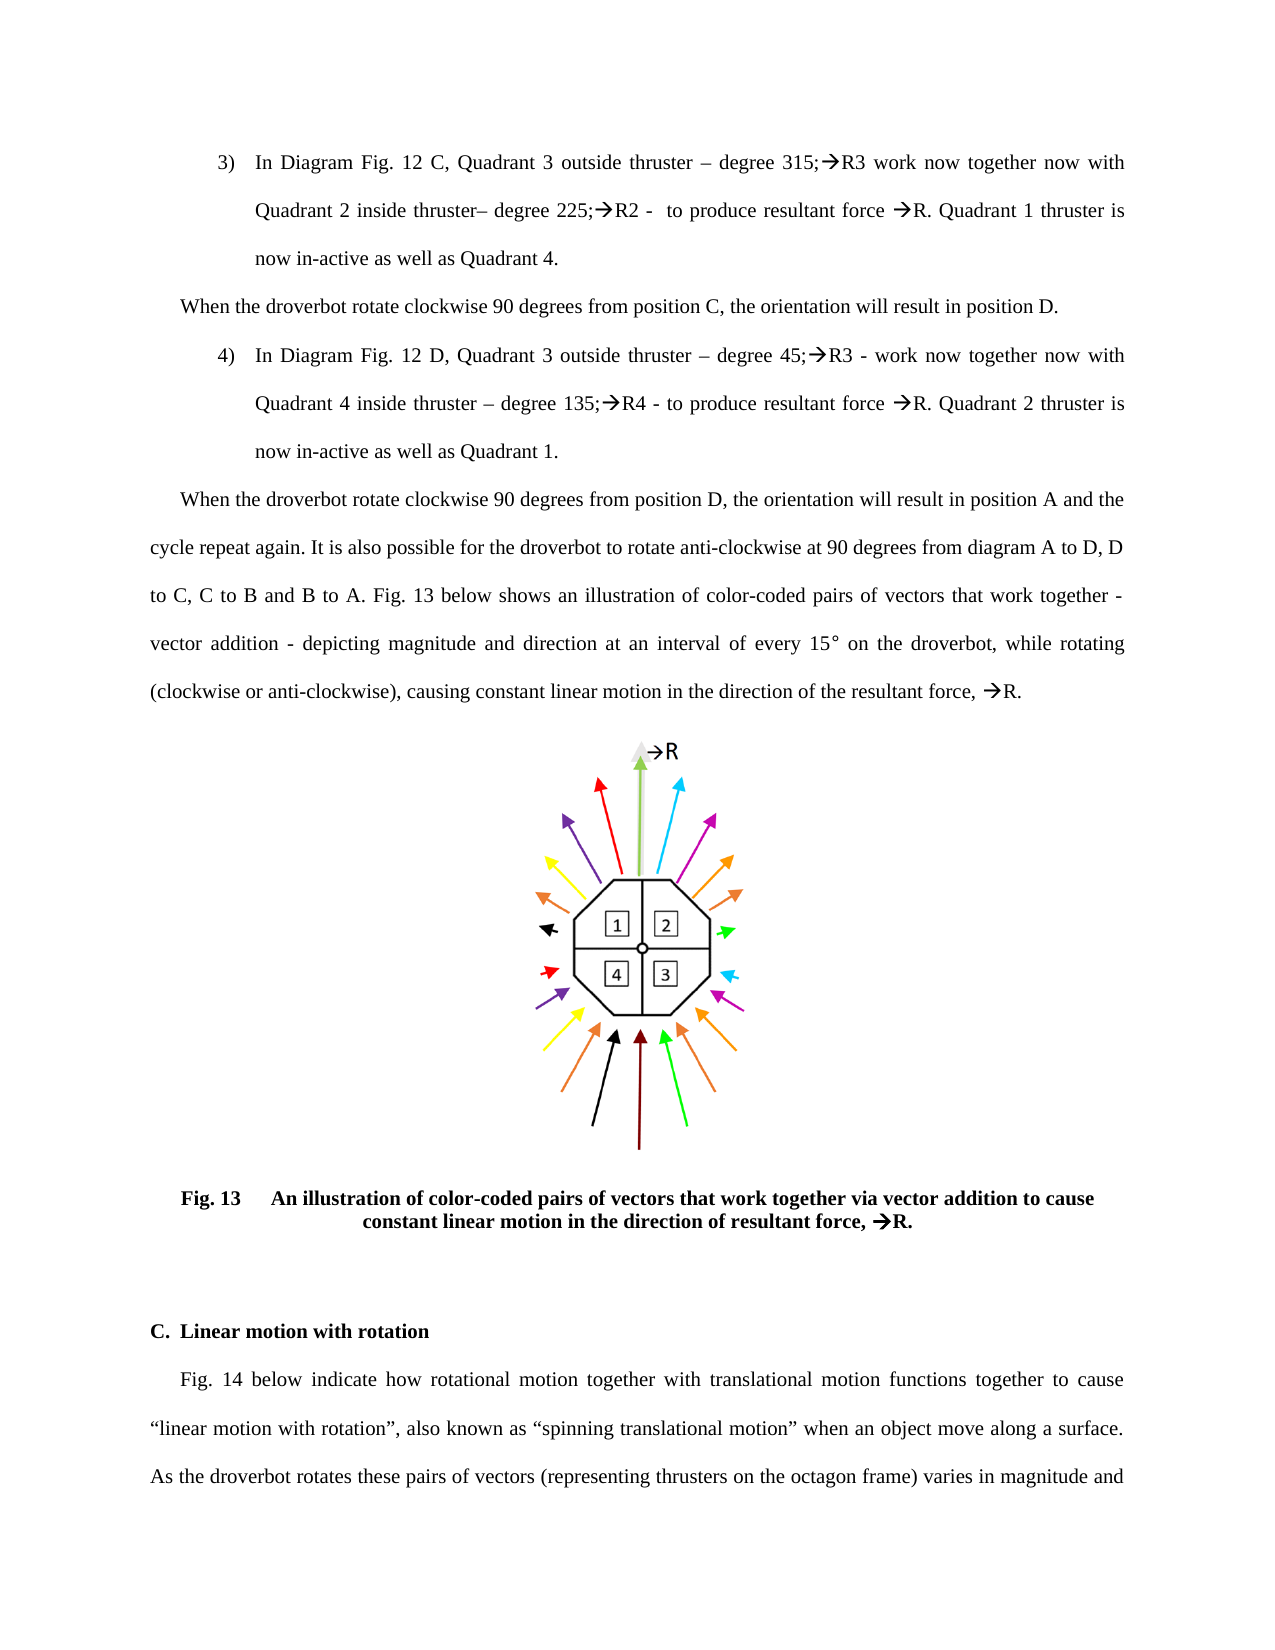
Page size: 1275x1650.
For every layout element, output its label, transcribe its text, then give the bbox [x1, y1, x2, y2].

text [150, 1367, 1125, 1488]
picture [432, 727, 843, 1173]
text When the droverbot rotate clockwise 90 degrees from position D, the orientation will result in position A and the cycle repeat again. It is also possible for the droverbot to rotate anti-clockwise at 90 degrees from diagram A to D, D to C, C to B and B to A. Fig. 13 below shows an illustration of color-coded pairs of vectors that work together - vector addition - depicting magnitude and direction at an interval of every 15° on the droverbot, while rotating (clockwise or anti-clockwise), causing constant linear motion in the direction of the resultant force, R. [150, 487, 1125, 703]
text Fig. 13 An illustration of color-coded pairs of vectors that work together via vector addition to cause constant linear motion in the direction of resultant force, R. [150, 1185, 1125, 1233]
list In Diagram Fig. 12 C, Quadrant 3 outside thruster – degree 315;R3 work now together now with Quadrant 2 inside thruster– degree 225;R2 - to produce resultant force R. Quadrant 1 thruster is now in-active as well as Quadrant 4. [217, 150, 1125, 270]
list In Diagram Fig. 12 D, Quadrant 3 outside thruster – degree 45;R3 - work now together now with Quadrant 4 inside thruster – degree 135;R4 - to produce resultant force R. Quadrant 2 thruster is now in-active as well as Quadrant 1. [217, 342, 1125, 463]
subtitle Linear motion with rotation [150, 1319, 1125, 1343]
text When the droverbot rotate clockwise 90 degrees from position C, the orientation will result in position D. [150, 294, 1125, 318]
